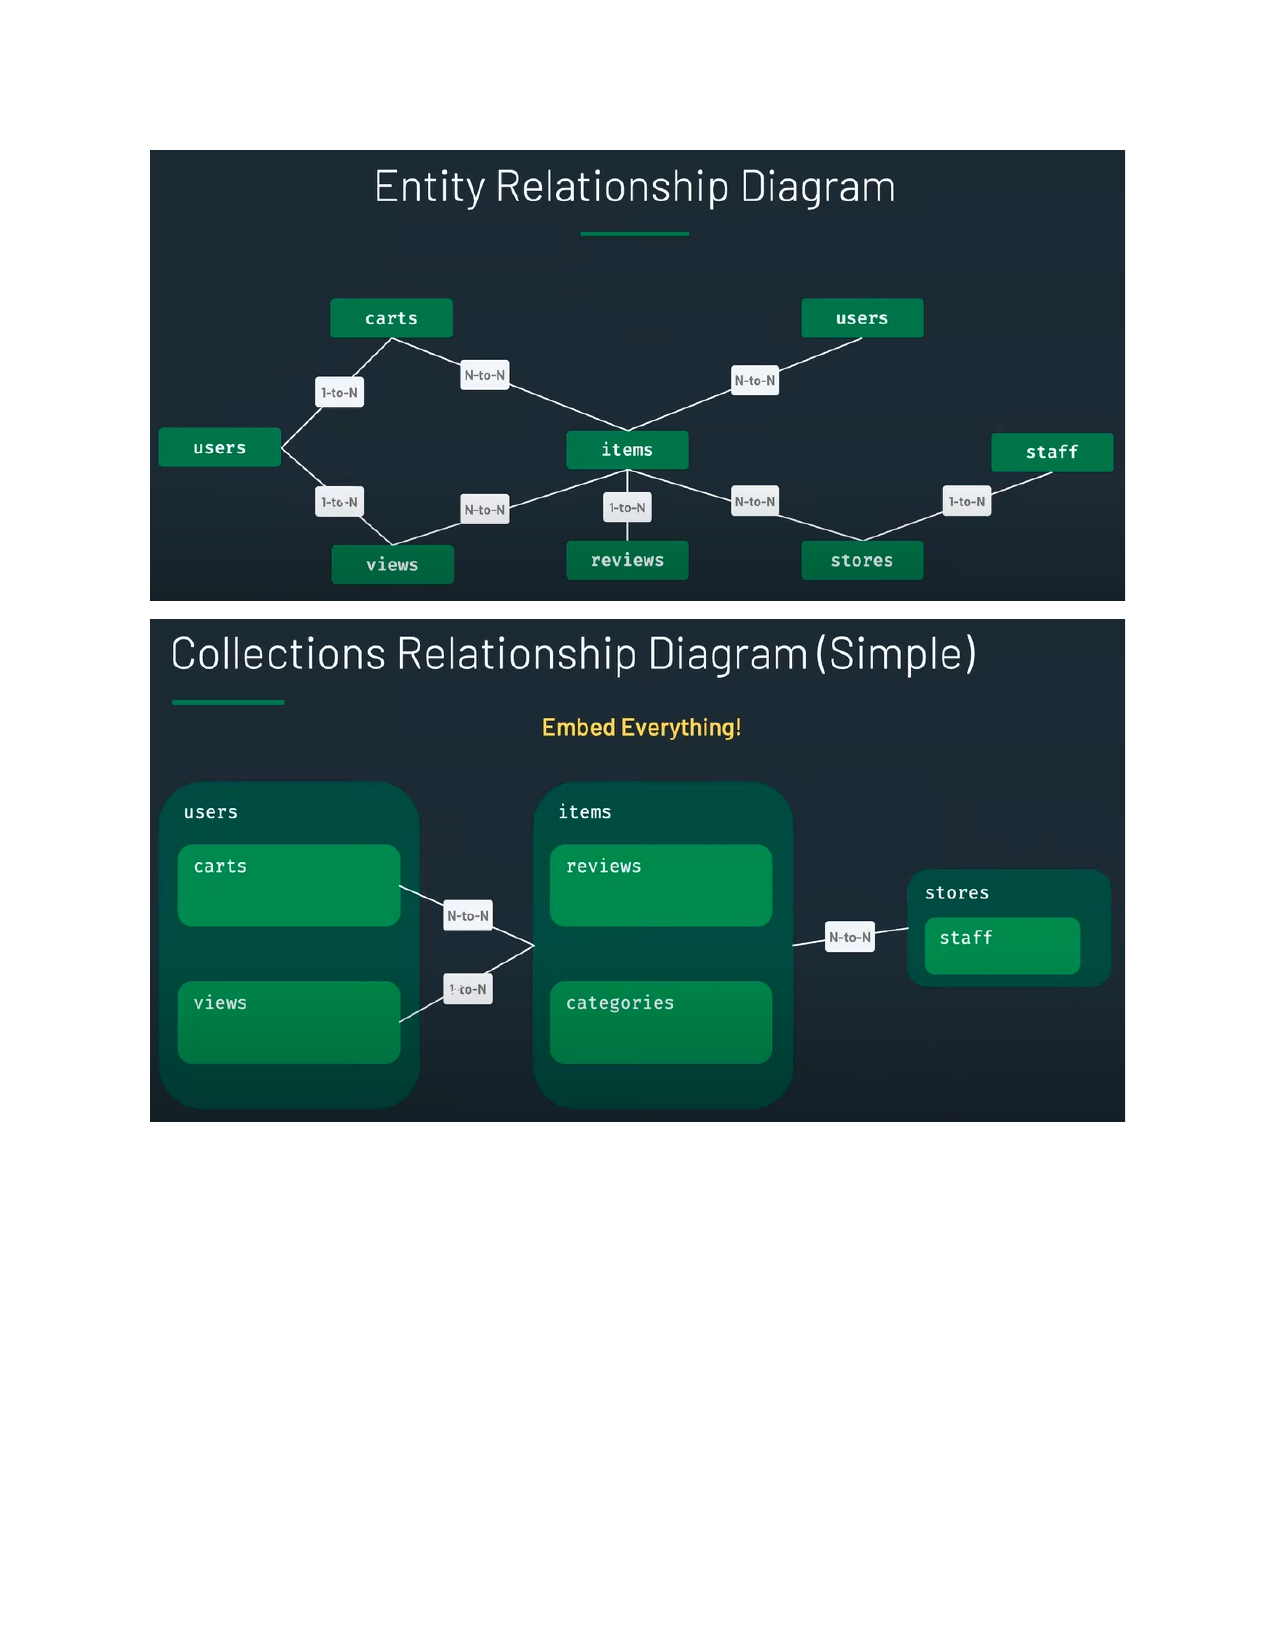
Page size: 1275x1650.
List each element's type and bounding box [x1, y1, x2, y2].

picture [150, 619, 1125, 1122]
picture [150, 150, 1125, 601]
